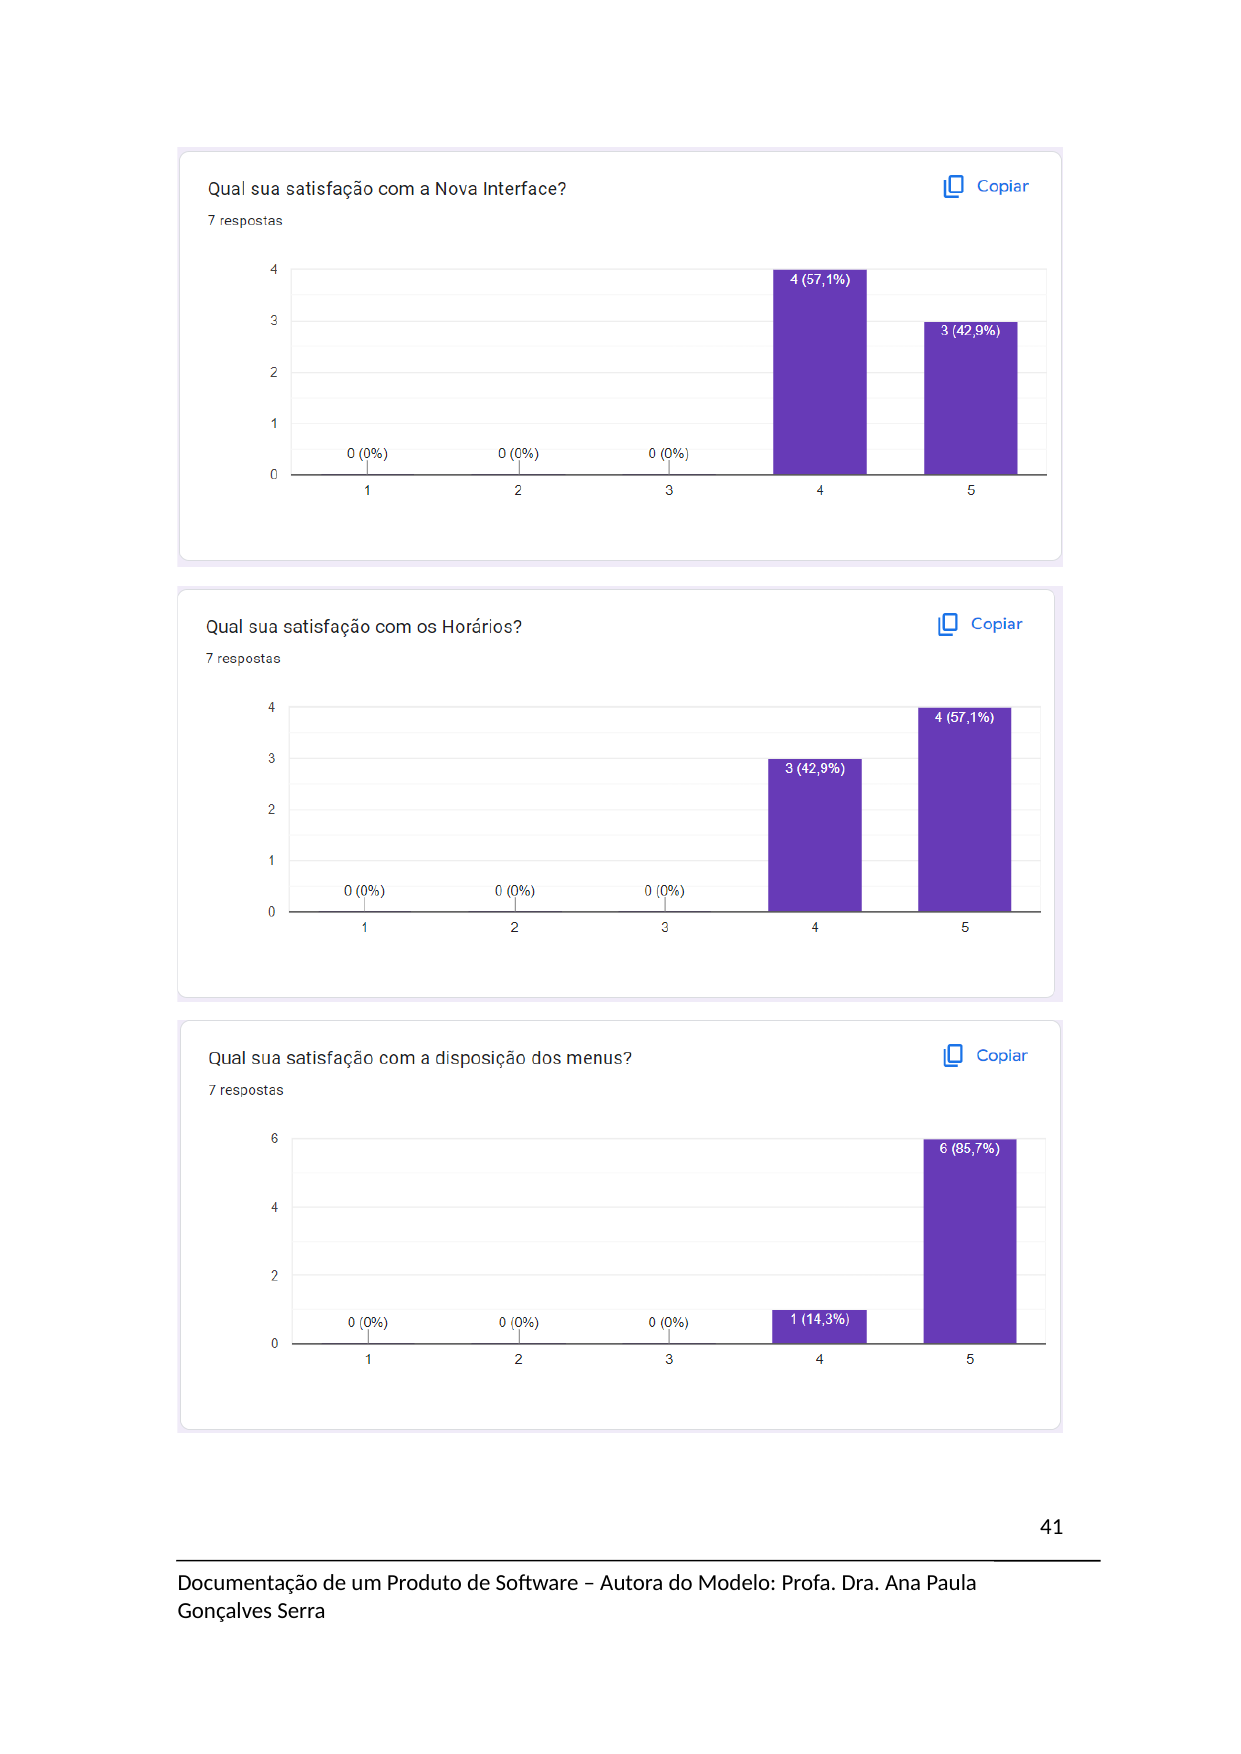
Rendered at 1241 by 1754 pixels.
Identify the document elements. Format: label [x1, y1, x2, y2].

picture [177, 586, 1063, 1002]
picture [177, 147, 1063, 567]
picture [177, 1020, 1063, 1433]
